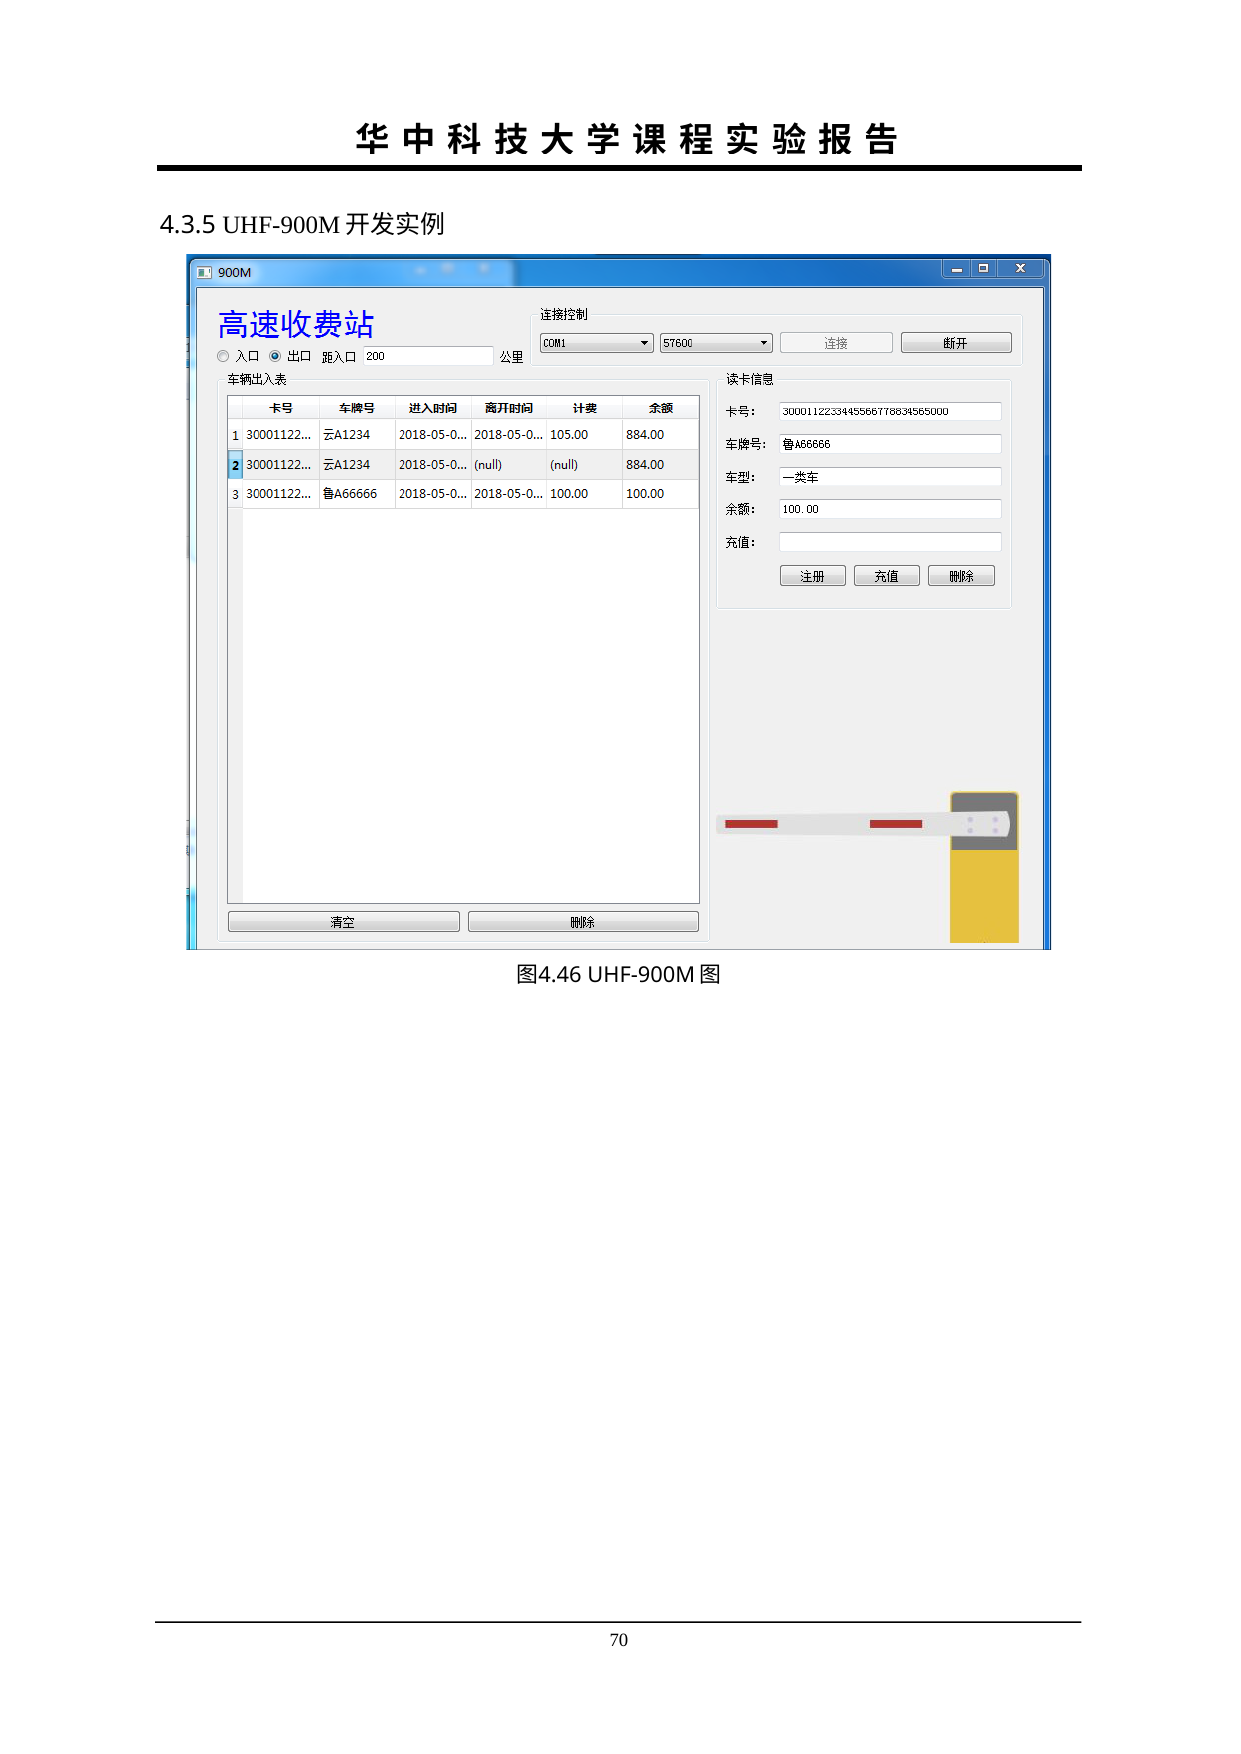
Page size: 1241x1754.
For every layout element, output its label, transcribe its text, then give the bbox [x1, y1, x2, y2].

subtitle UHF-900M开发实例 [159, 198, 1078, 246]
picture [186, 254, 1052, 950]
